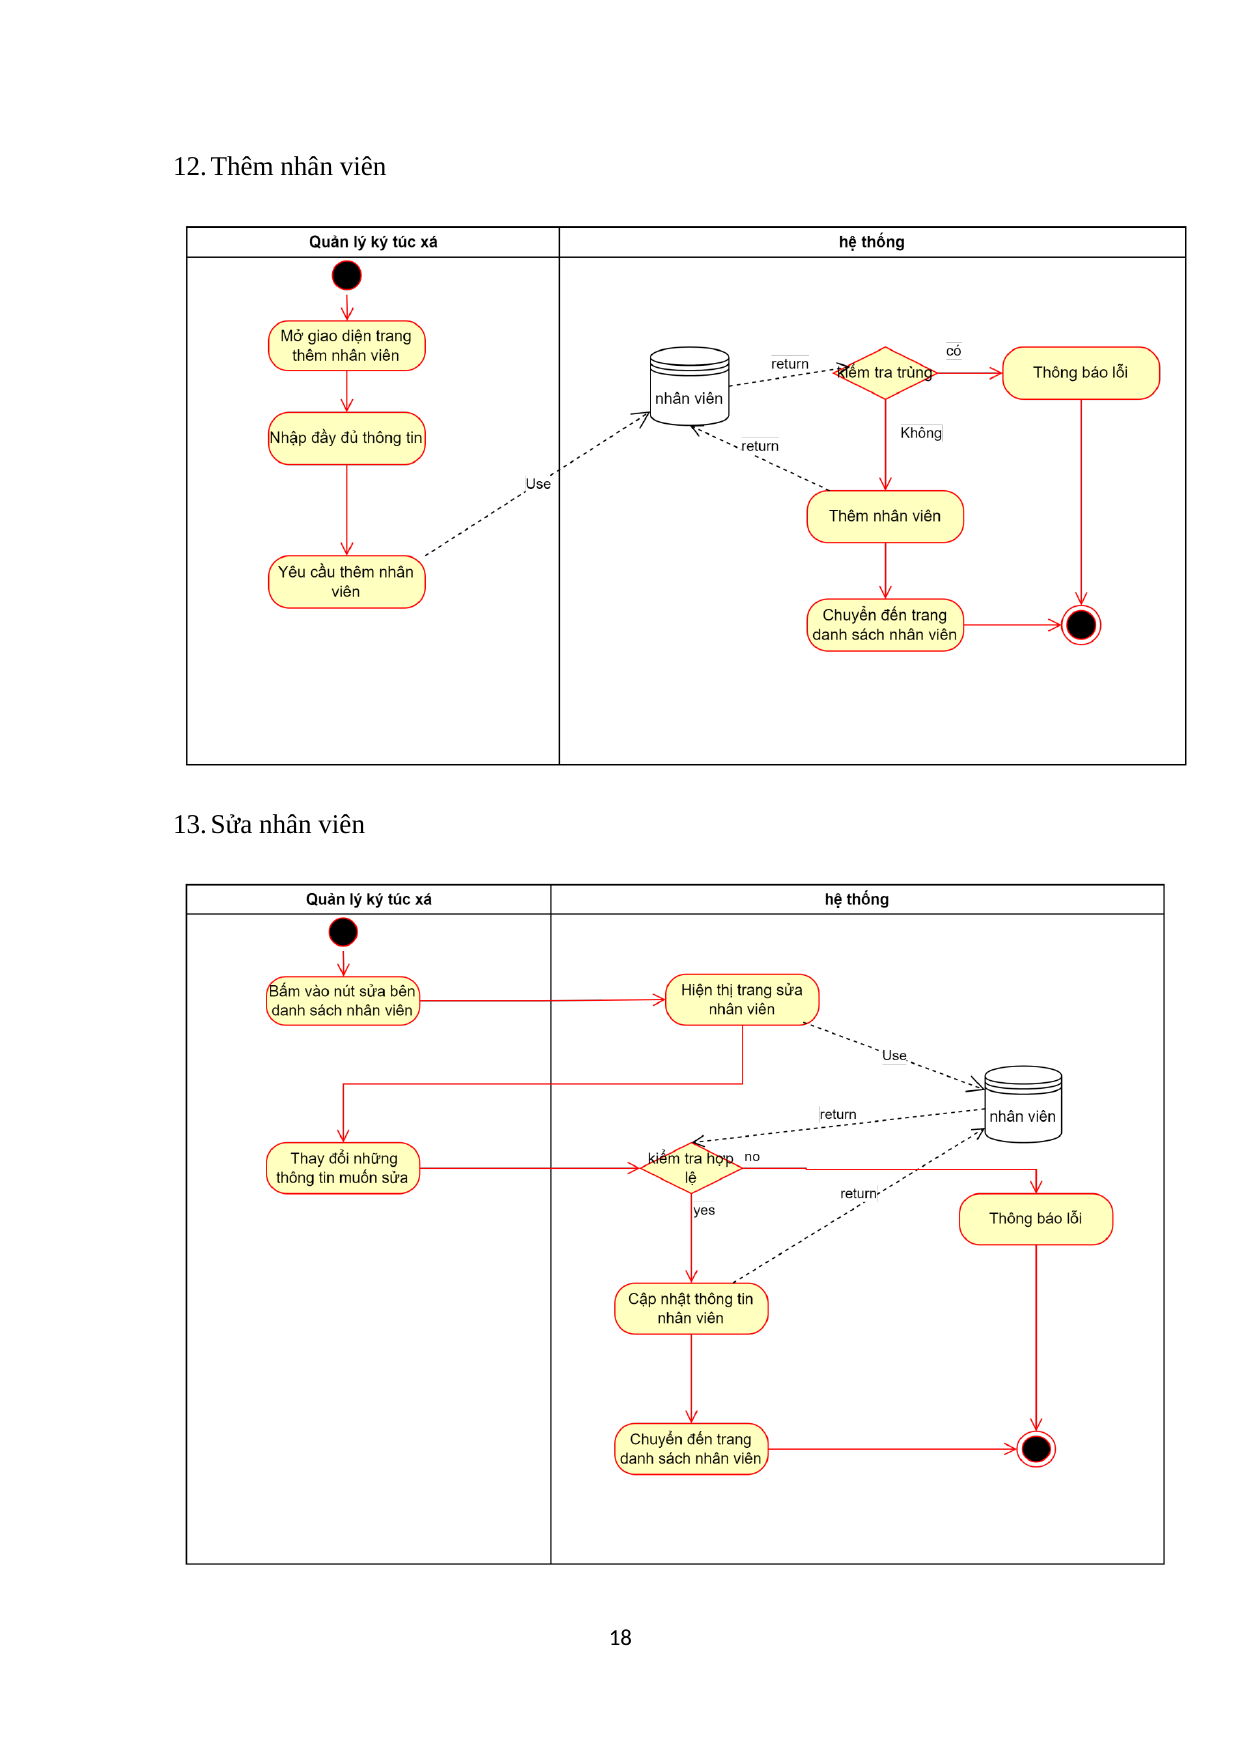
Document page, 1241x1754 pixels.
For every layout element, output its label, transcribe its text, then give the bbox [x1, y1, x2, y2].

list Thêm nhân viên [173, 150, 1090, 181]
list Sửa nhân viên [173, 808, 1090, 839]
picture [172, 871, 1177, 1577]
picture [172, 213, 1198, 778]
